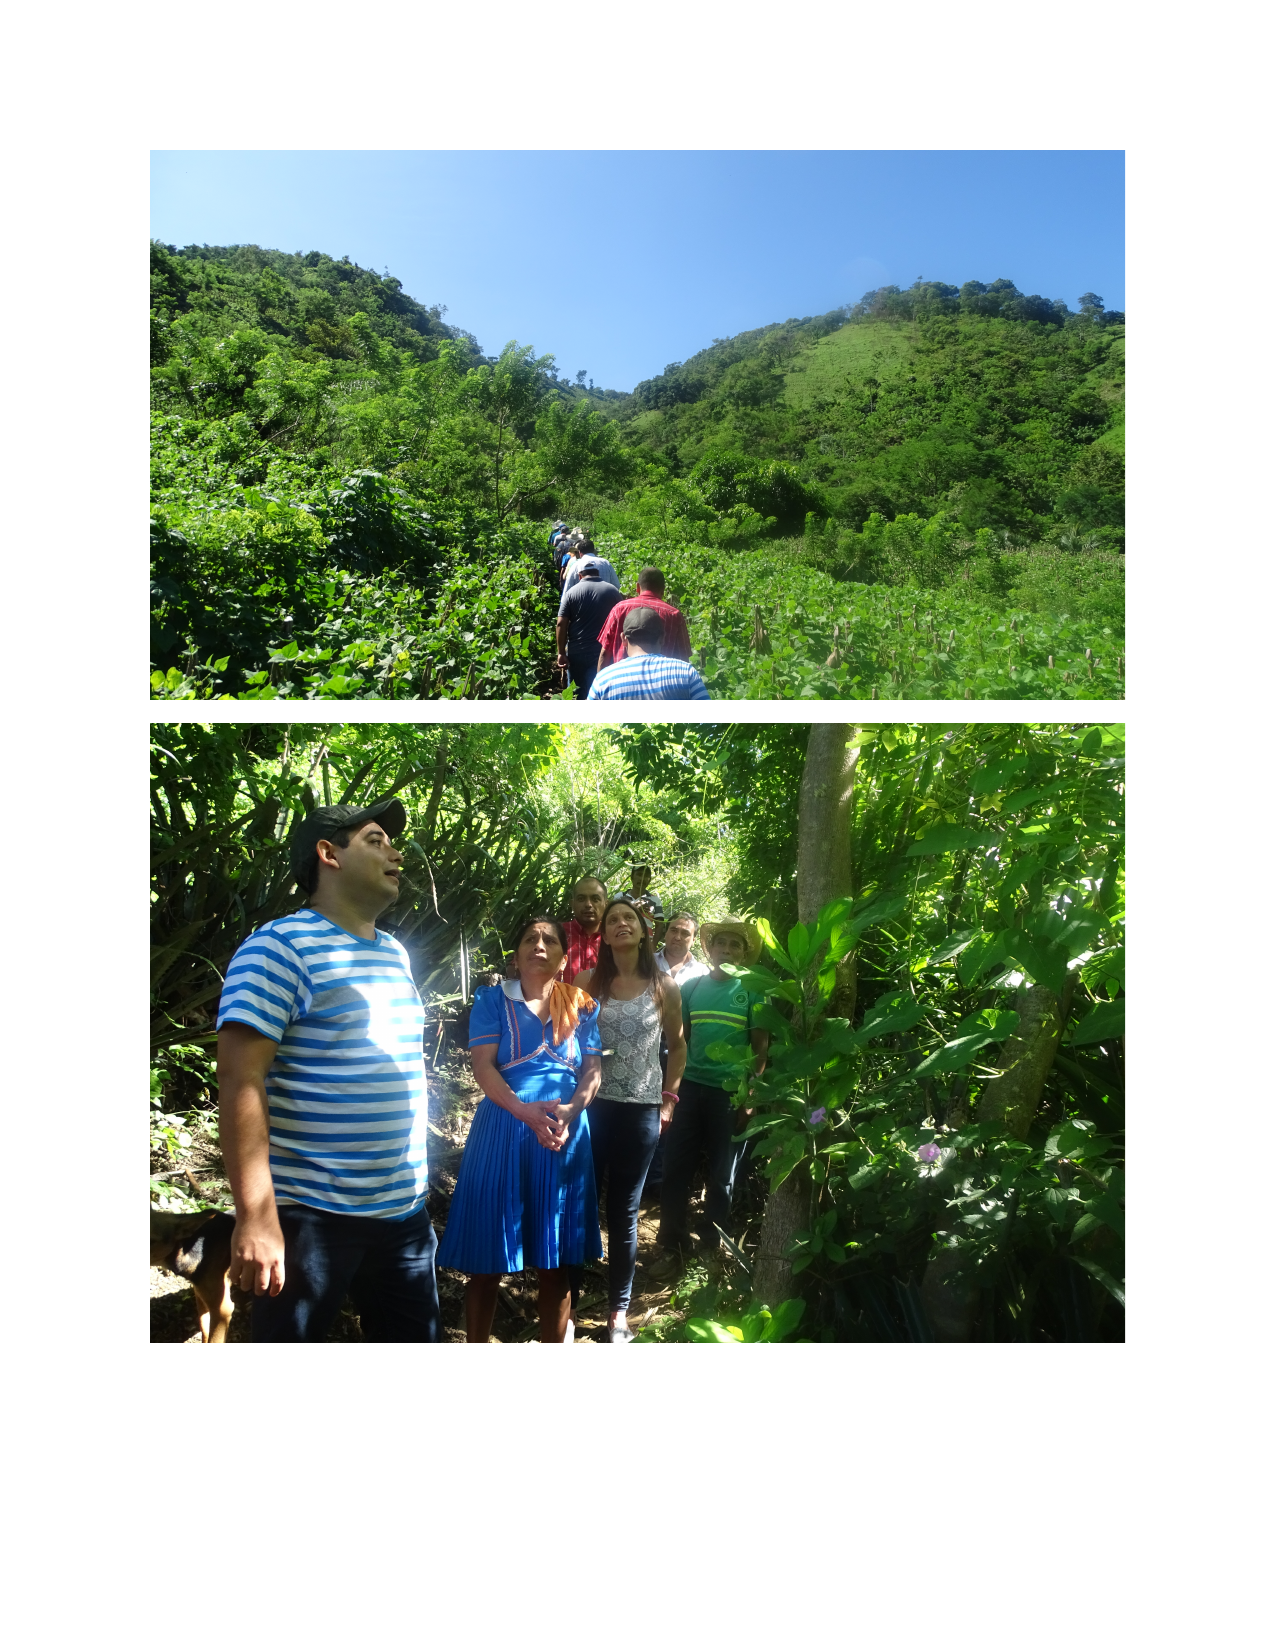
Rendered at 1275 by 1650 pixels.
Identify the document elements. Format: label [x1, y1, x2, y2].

picture [150, 150, 1125, 700]
picture [150, 723, 1125, 1343]
